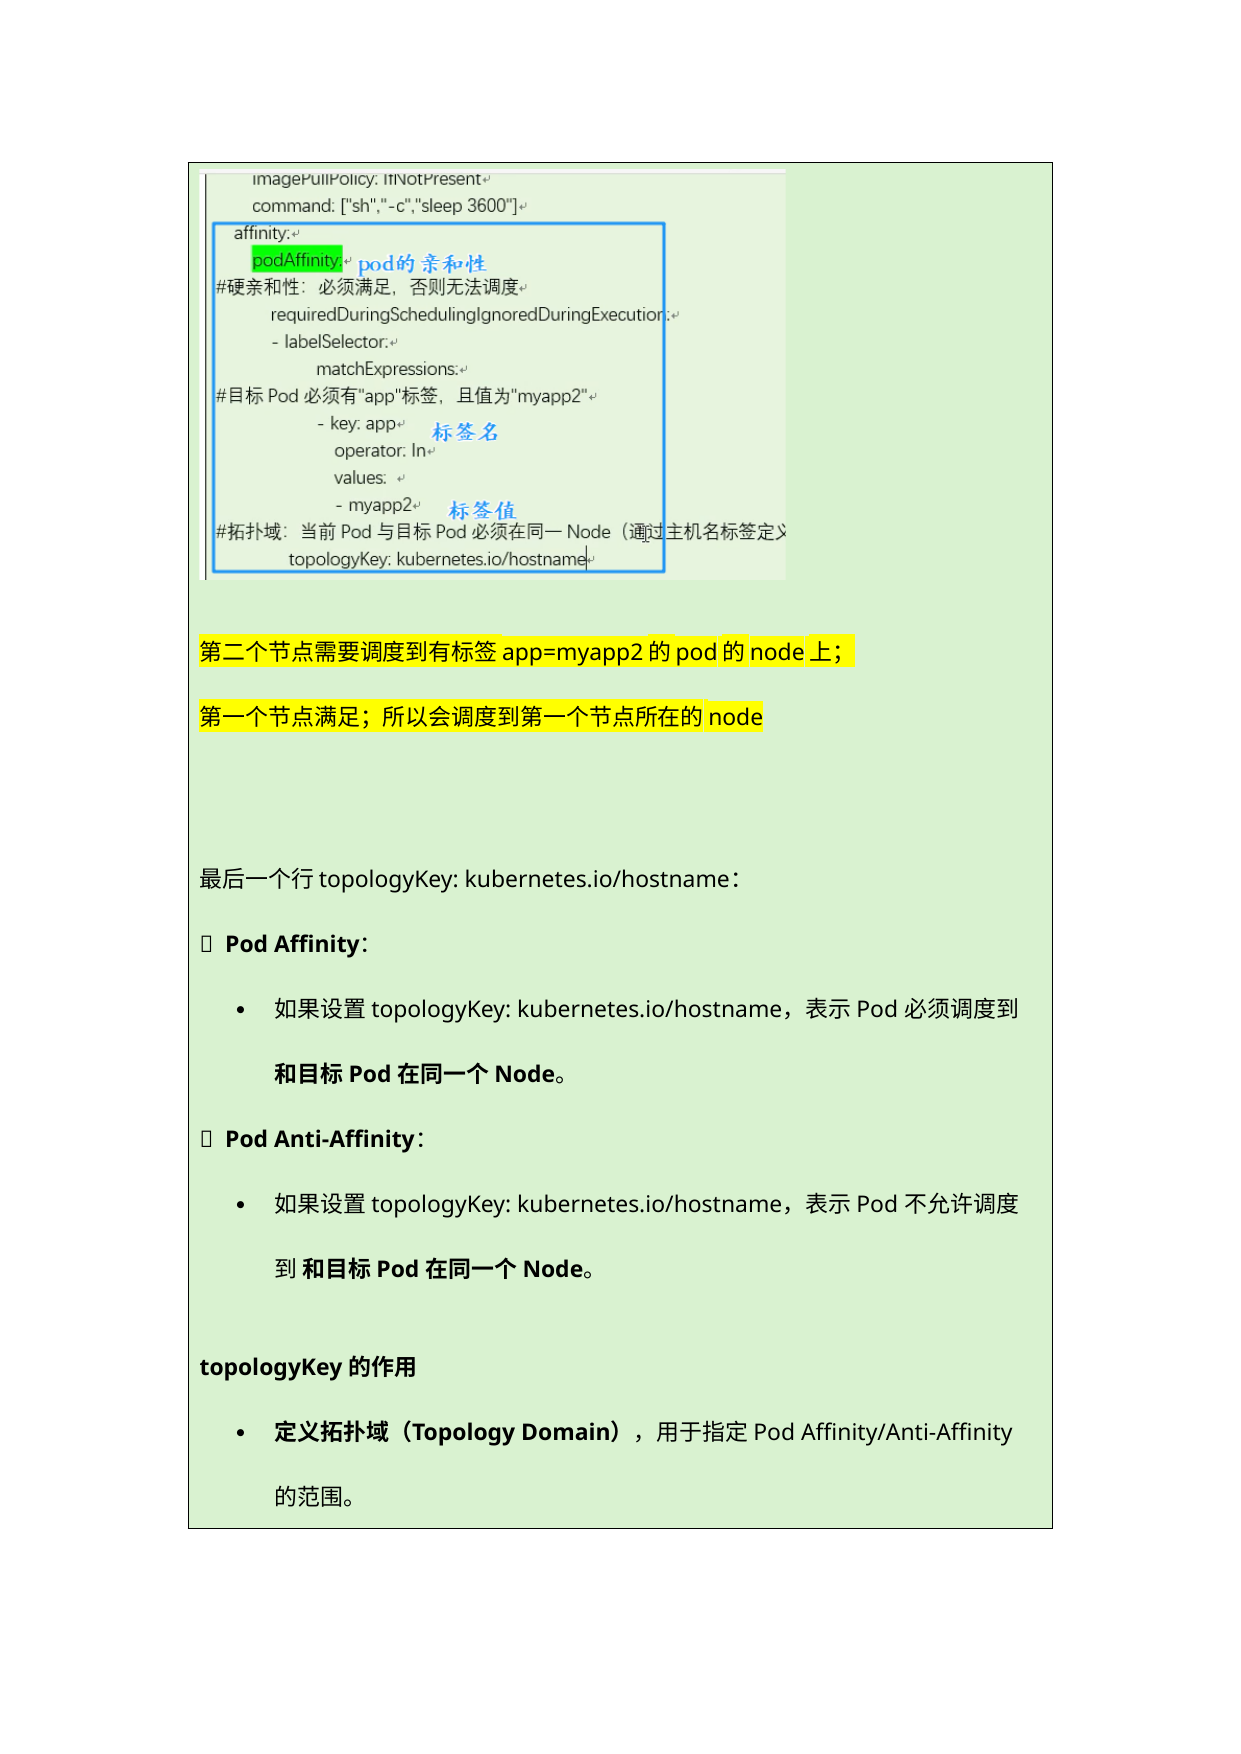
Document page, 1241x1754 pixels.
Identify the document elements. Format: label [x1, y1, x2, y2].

picture [199, 169, 786, 580]
table_header [189, 163, 1052, 1528]
